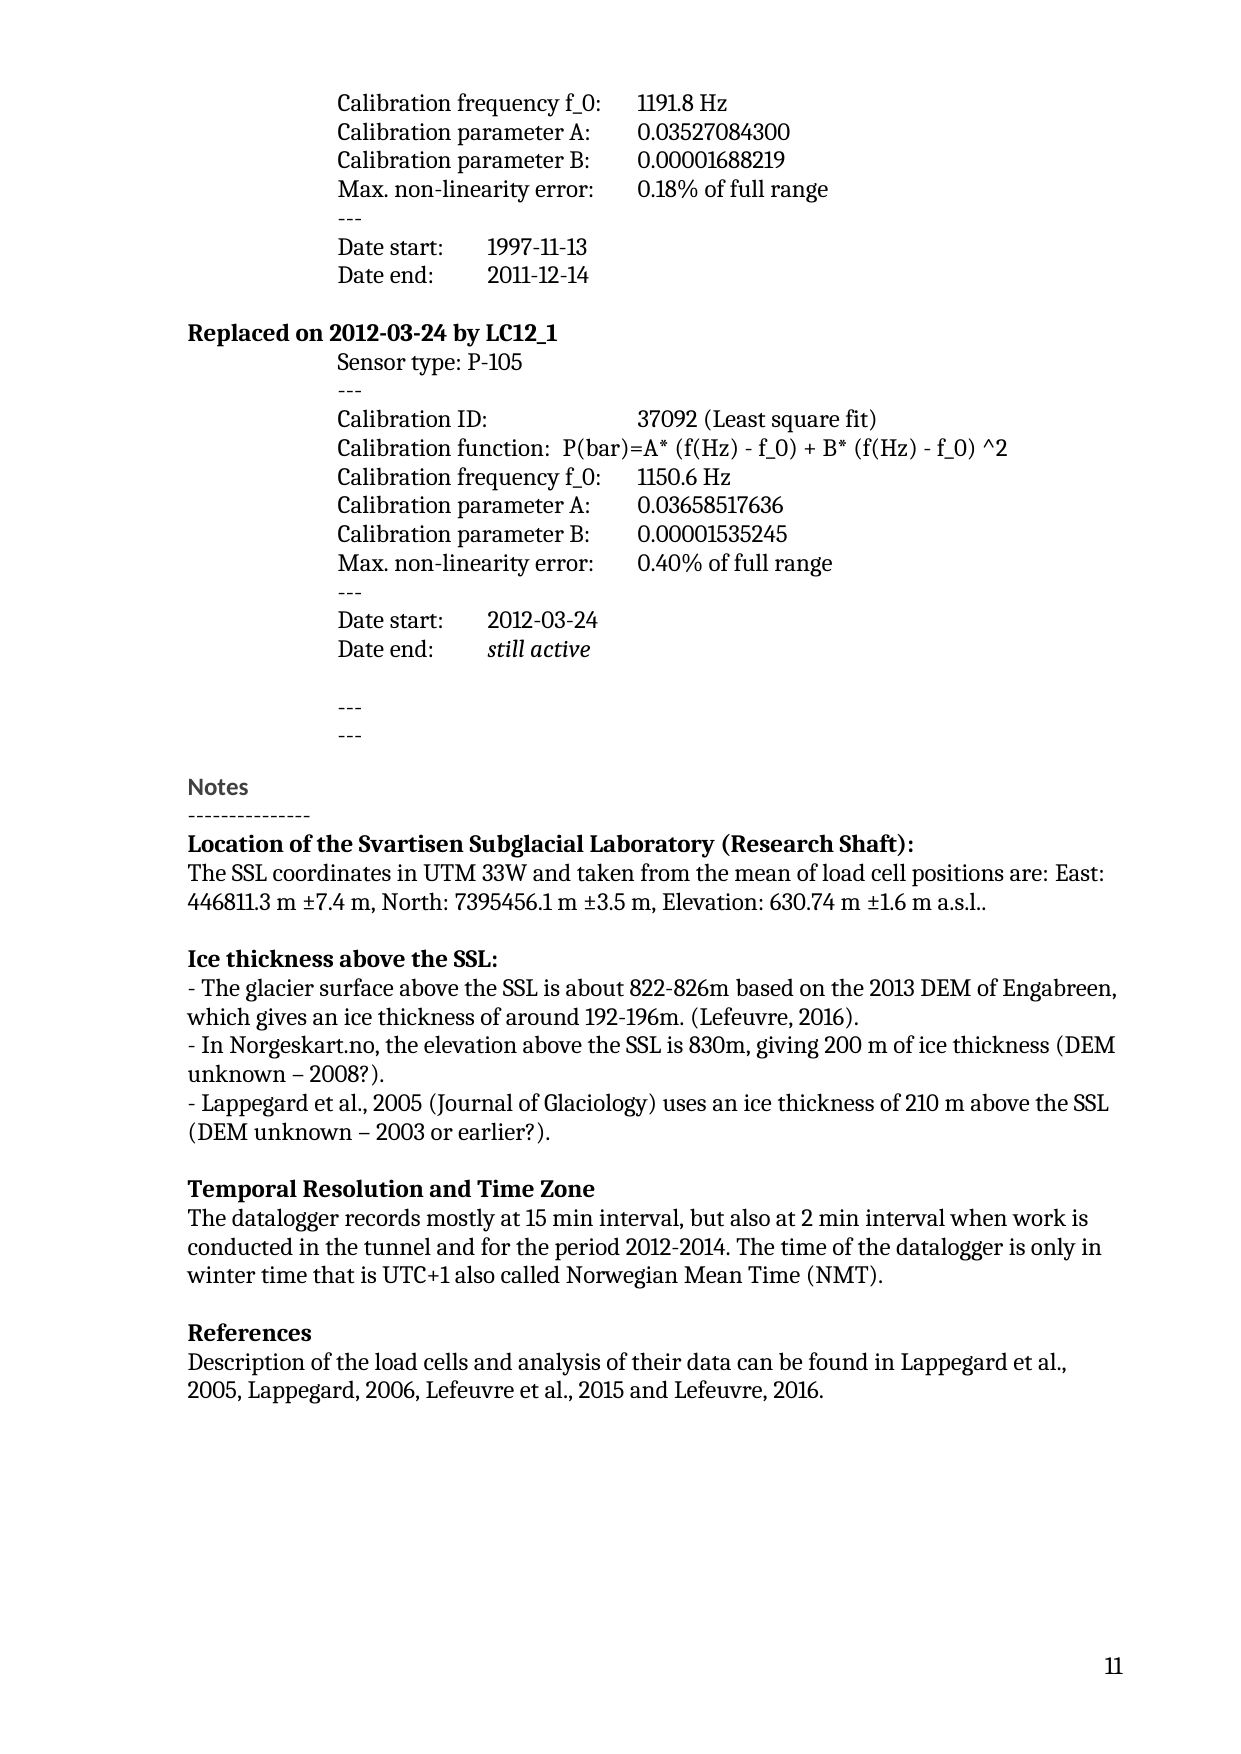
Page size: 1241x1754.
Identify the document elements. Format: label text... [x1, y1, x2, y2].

text Location of the Svartisen Subglacial Laboratory (Research Shaft): [187, 830, 1123, 859]
text Calibration frequency f_0: 1150.6 Hz [262, 462, 1123, 491]
text --- [262, 721, 1123, 750]
subtitle Notes [187, 771, 1123, 801]
text --- [262, 692, 1123, 721]
text --- [262, 204, 1123, 232]
text Temporal Resolution and Time Zone [187, 1175, 1123, 1204]
text Max. non-linearity error: 0.40% of full range [262, 549, 1123, 577]
text Description of the load cells and analysis of their data can be found in Lappegard et al., 2005, Lappegard, 2006, Lefeuvre et al., 2015 and Lefeuvre, 2016. [187, 1347, 1123, 1405]
text --------------- [187, 801, 1123, 830]
text Calibration ID: 37092 (Least square fit) [262, 405, 1123, 434]
text Calibration parameter B: 0.00001688219 [262, 146, 1123, 175]
text Calibration parameter A: 0.03527084300 [262, 117, 1123, 146]
text Sensor type: P-105 [187, 347, 1123, 376]
text Date start: 2012-03-24 [262, 606, 1123, 635]
text Date start: 1997-11-13 [262, 232, 1123, 261]
text - Lappegard et al., 2005 (Journal of Glaciology) uses an ice thickness of 210 m above the SSL (DEM unknown – 2003 or earlier?). [187, 1089, 1123, 1146]
text References [187, 1319, 1123, 1347]
text Max. non-linearity error: 0.18% of full range [262, 175, 1123, 204]
text - The glacier surface above the SSL is about 822-826m based on the 2013 DEM of Engabreen, which gives an ice thickness of around 192-196m. (Lefeuvre, 2016). [187, 974, 1123, 1031]
text Calibration function: P(bar)=A* (f(Hz) - f_0) + B* (f(Hz) - f_0) ^2 [262, 434, 1123, 462]
text The datalogger records mostly at 15 min interval, but also at 2 min interval when work is conducted in the tunnel and for the period 2012-2014. The time of the datalogger is only in winter time that is UTC+1 also called Norwegian Mean Time (NMT). [187, 1204, 1123, 1290]
text The SSL coordinates in UTM 33W and taken from the mean of load cell positions are: East: 446811.3 m ±7.4 m, North: 7395456.1 m ±3.5 m, Elevation: 630.74 m ±1.6 m a.s.l.. [187, 859, 1123, 916]
text Calibration frequency f_0: 1191.8 Hz [262, 89, 1123, 117]
text Date end: 2011-12-14 [262, 261, 1123, 290]
text Date end: still active [262, 635, 1123, 664]
text Calibration parameter B: 0.00001535245 [262, 520, 1123, 549]
text Calibration parameter A: 0.03658517636 [262, 491, 1123, 520]
text Ice thickness above the SSL: [187, 945, 1123, 974]
text Replaced on 2012-03-24 by LC12_1 [187, 319, 1123, 347]
text --- [262, 376, 1123, 405]
text - In Norgeskart.no, the elevation above the SSL is 830m, giving 200 m of ice thickness (DEM unknown – 2008?). [187, 1031, 1123, 1089]
text --- [262, 577, 1123, 606]
